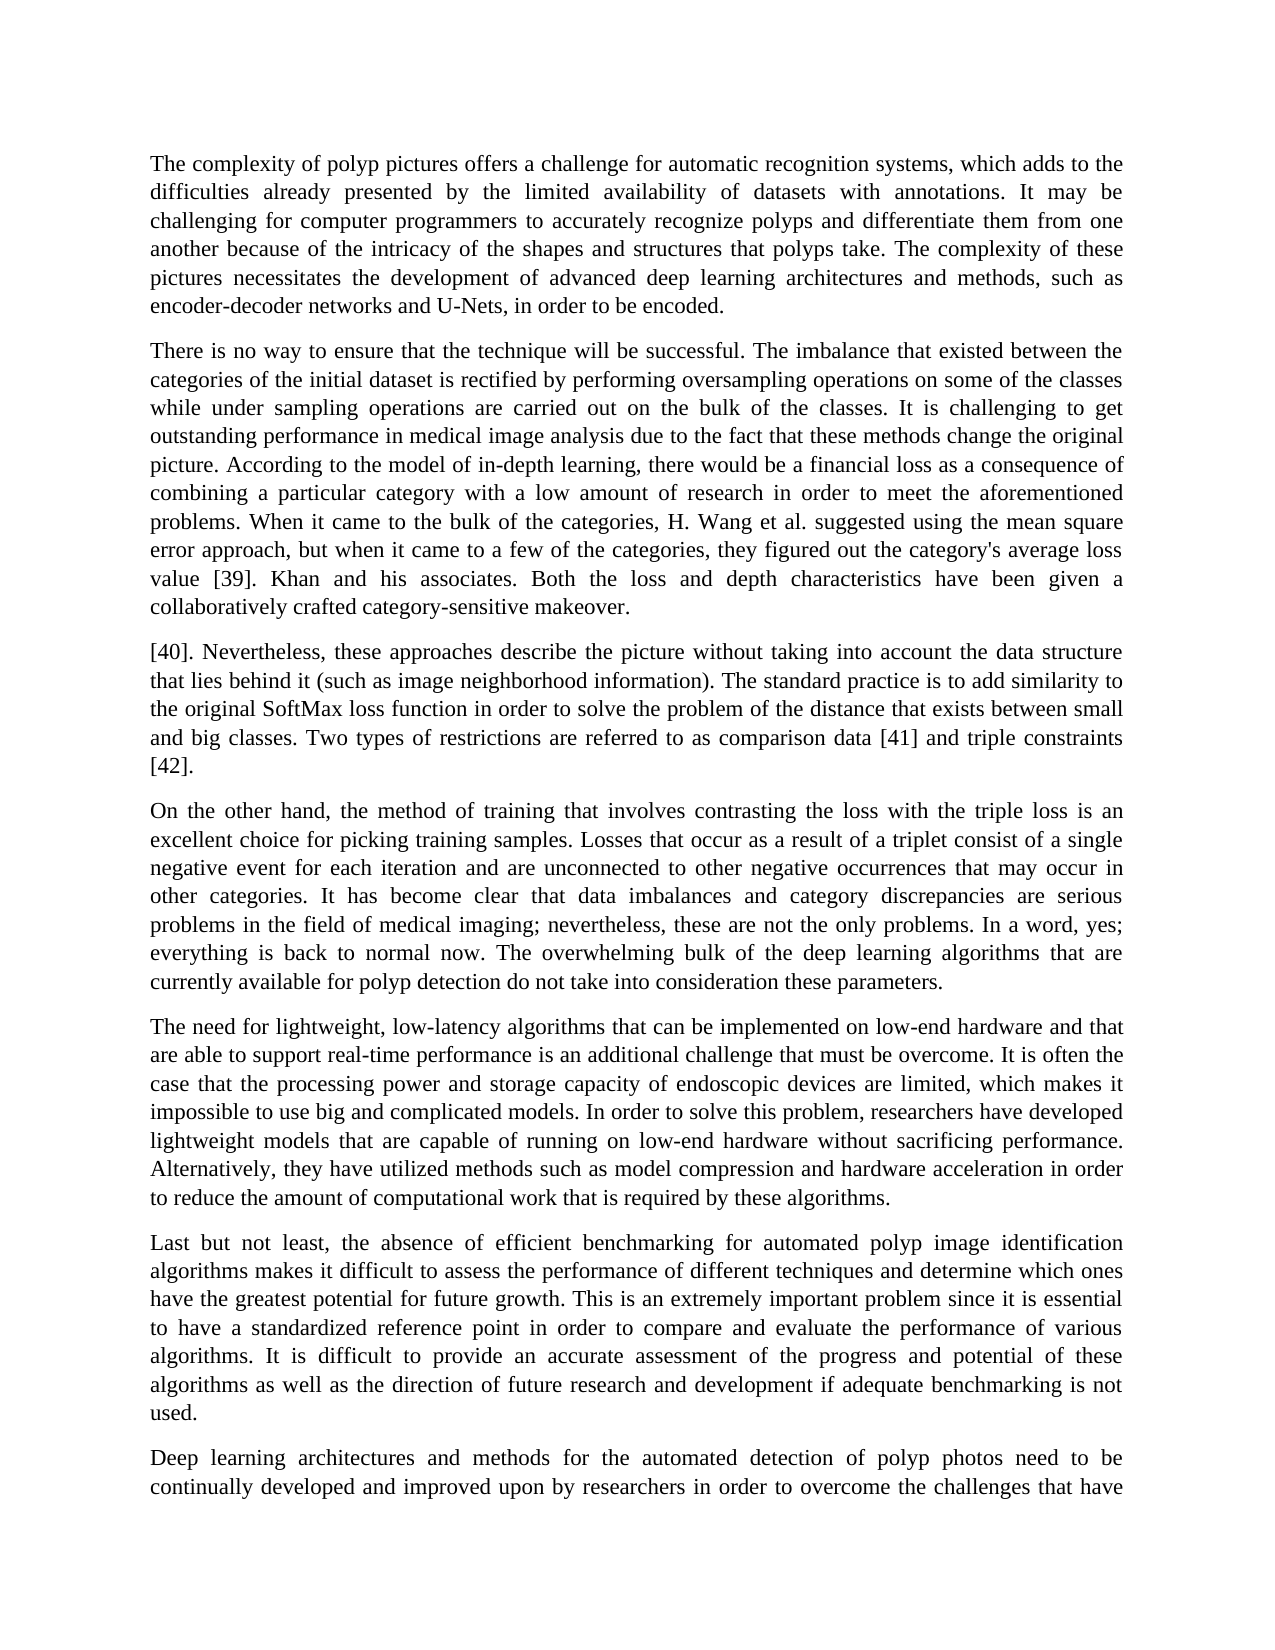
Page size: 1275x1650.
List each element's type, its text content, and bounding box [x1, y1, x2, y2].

text The complexity of polyp pictures offers a challenge for automatic recognition systems, which adds to the difficulties already presented by the limited availability of datasets with annotations. It may be challenging for computer programmers to accurately recognize polyps and differentiate them from one another because of the intricacy of the shapes and structures that polyps take. The complexity of these pictures necessitates the development of advanced deep learning architectures and methods, such as encoder-decoder networks and U-Nets, in order to be encoded. [150, 150, 1125, 318]
text There is no way to ensure that the technique will be successful. The imbalance that existed between the categories of the initial dataset is rectified by performing oversampling operations on some of the classes while under sampling operations are carried out on the bulk of the classes. It is challenging to get outstanding performance in medical image analysis due to the fact that these methods change the original picture. According to the model of in-depth learning, there would be a financial loss as a consequence of combining a particular category with a low amount of research in order to meet the aforementioned problems. When it came to the bulk of the categories, H. Wang et al. suggested using the mean square error approach, but when it came to a few of the categories, they figured out the category's average loss value [39]. Khan and his associates. Both the loss and depth characteristics have been given a collaboratively crafted category-sensitive makeover. [150, 337, 1125, 619]
text [40]. Nevertheless, these approaches describe the picture without taking into account the data structure that lies behind it (such as image neighborhood information). The standard practice is to add similarity to the original SoftMax loss function in order to solve the problem of the distance that exists between small and big classes. Two types of restrictions are referred to as comparison data [41] and triple constraints [42]. [150, 638, 1125, 778]
text Last but not least, the absence of efficient benchmarking for automated polyp image identification algorithms makes it difficult to assess the performance of different techniques and determine which ones have the greatest potential for future growth. This is an extremely important problem since it is essential to have a standardized reference point in order to compare and evaluate the performance of various algorithms. It is difficult to provide an accurate assessment of the progress and potential of these algorithms as well as the direction of future research and development if adequate benchmarking is not used. [150, 1229, 1125, 1426]
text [150, 1444, 1125, 1499]
text On the other hand, the method of training that involves contrasting the loss with the triple loss is an excellent choice for picking training samples. Losses that occur as a result of a triplet consist of a single negative event for each iteration and are unconnected to other negative occurrences that may occur in other categories. It has become clear that data imbalances and category discrepancies are serious problems in the field of medical imaging; nevertheless, these are not the only problems. In a word, yes; everything is back to normal now. The overwhelming bulk of the deep learning algorithms that are currently available for polyp detection do not take into consideration these parameters. [150, 797, 1125, 994]
text The need for lightweight, low-latency algorithms that can be implemented on low-end hardware and that are able to support real-time performance is an additional challenge that must be overcome. It is often the case that the processing power and storage capacity of endoscopic devices are limited, which makes it impossible to use big and complicated models. In order to solve this problem, researchers have developed lightweight models that are capable of running on low-end hardware without sacrificing performance. Alternatively, they have utilized methods such as model compression and hardware acceleration in order to reduce the amount of computational work that is required by these algorithms. [150, 1013, 1125, 1210]
